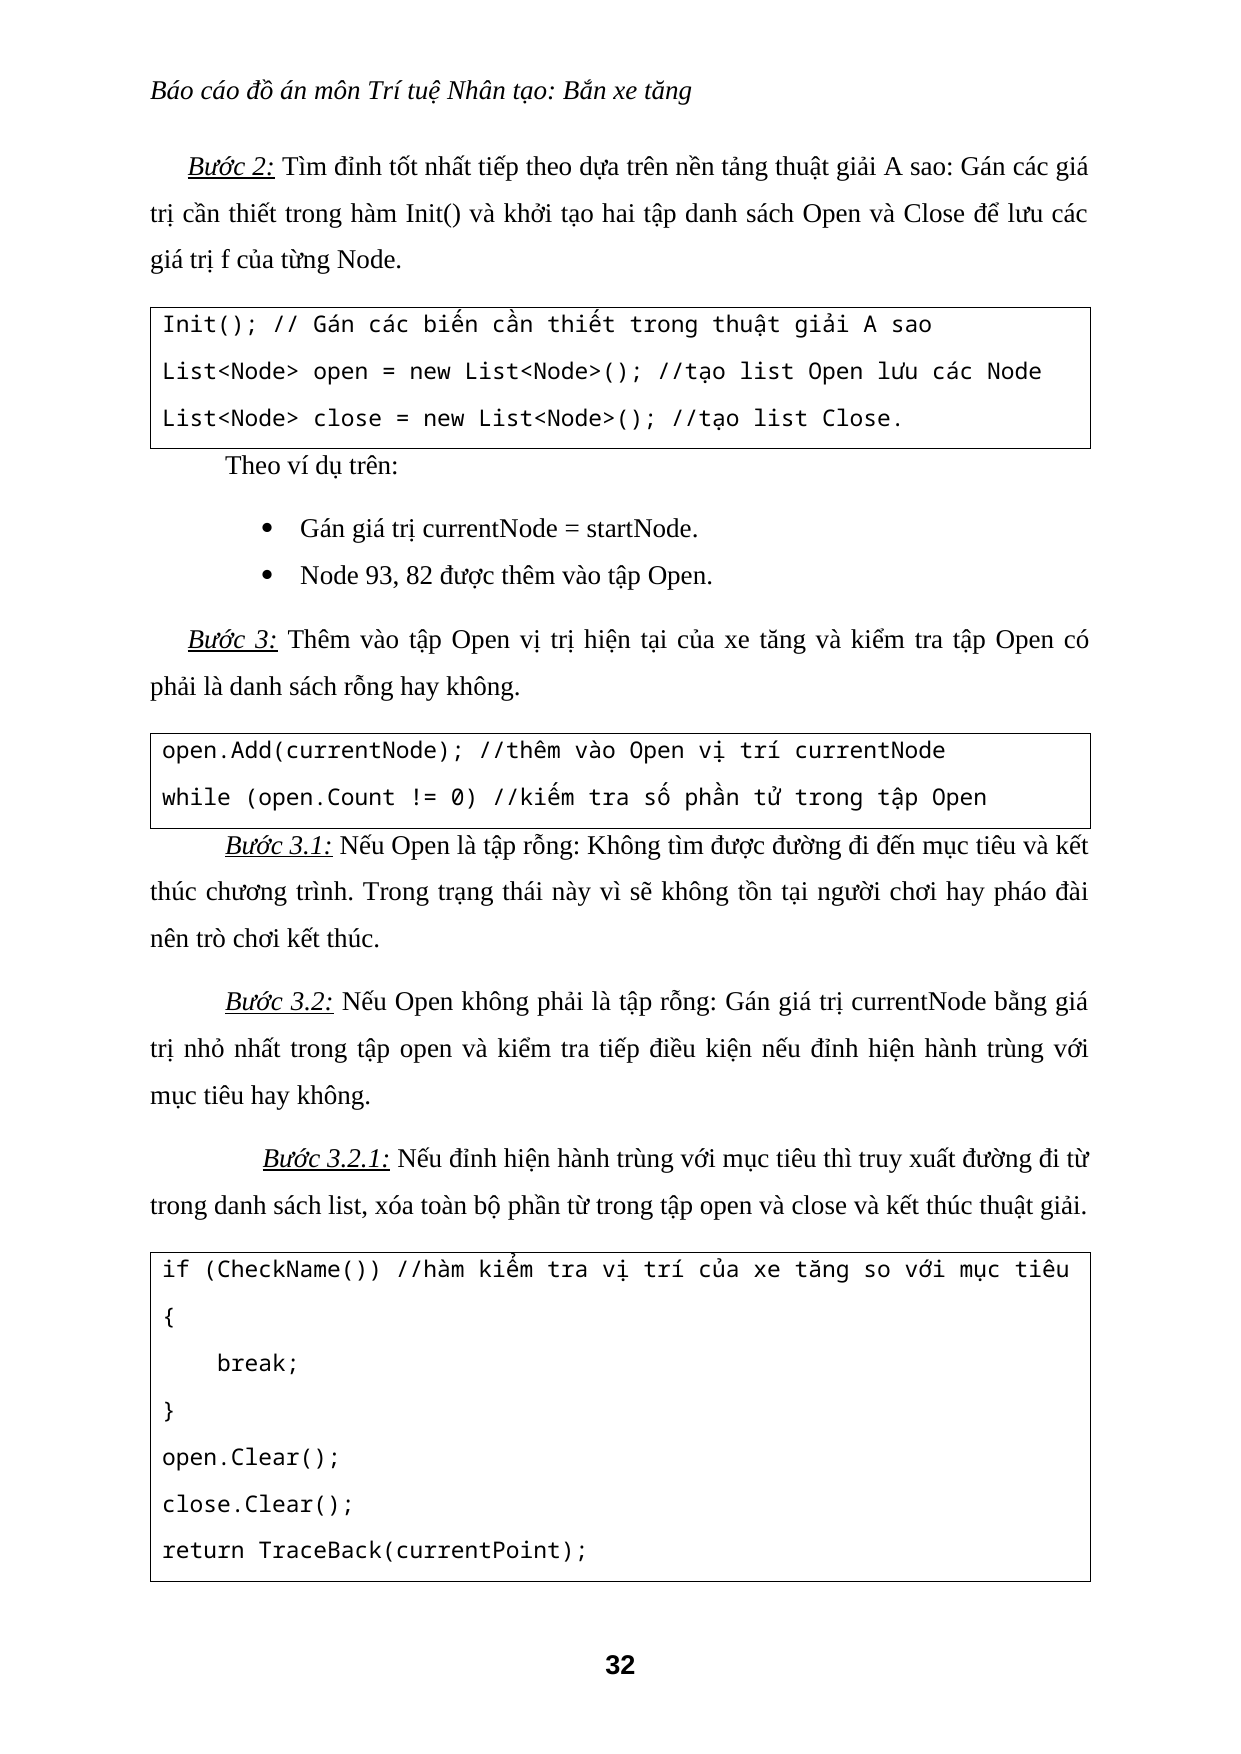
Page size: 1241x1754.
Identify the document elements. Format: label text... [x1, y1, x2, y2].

text Bước 3: Thêm vào tập Open vị trị hiện tại của xe tăng và kiểm tra tập Open có phải là danh sách rỗng hay không. [150, 623, 1090, 701]
text Bước 3.2: Nếu Open không phải là tập rỗng: Gán giá trị currentNode bằng giá trị nhỏ nhất trong tập open và kiểm tra tiếp điều kiện nếu đỉnh hiện hành trùng với mục tiêu hay không. [150, 985, 1090, 1110]
text Bước 3.1: Nếu Open là tập rỗng: Không tìm được đường đi đến mục tiêu và kết thúc chương trình. Trong trạng thái này vì sẽ không tồn tại người chơi hay pháo đài nên trò chơi kết thúc. [150, 829, 1090, 953]
text Bước 3.2.1: Nếu đỉnh hiện hành trùng với mục tiêu thì truy xuất đường đi từ trong danh sách list, xóa toàn bộ phần từ trong tập open và close và kết thúc thuật giải. [150, 1142, 1090, 1220]
list Node 93, 82 được thêm vào tập Open. [262, 559, 1090, 591]
table_header open.Add(currentNode); //thêm vào Open vị trí currentNode while (open.Count != 0) //kiếm tra số phần tử trong tập Open [151, 734, 1090, 828]
table_header Init(); // Gán các biến cần thiết trong thuật giải A sao List<Node> open = new List<Node>(); //tạo list Open lưu các Node List<Node> close = new List<Node>(); //tạo list Close. [151, 308, 1090, 448]
table_header if (CheckName()) //hàm kiểm tra vị trí của xe tăng so với mục tiêu { break; } open.Clear(); close.Clear(); return TraceBack(currentPoint); [151, 1253, 1090, 1581]
text Bước 2: Tìm đỉnh tốt nhất tiếp theo dựa trên nền tảng thuật giải A sao: Gán các giá trị cần thiết trong hàm Init() và khởi tạo hai tập danh sách Open và Close để lưu các giá trị f của từng Node. [150, 150, 1090, 274]
text Theo ví dụ trên: [150, 449, 1090, 480]
list Gán giá trị currentNode = startNode. [262, 513, 1090, 544]
